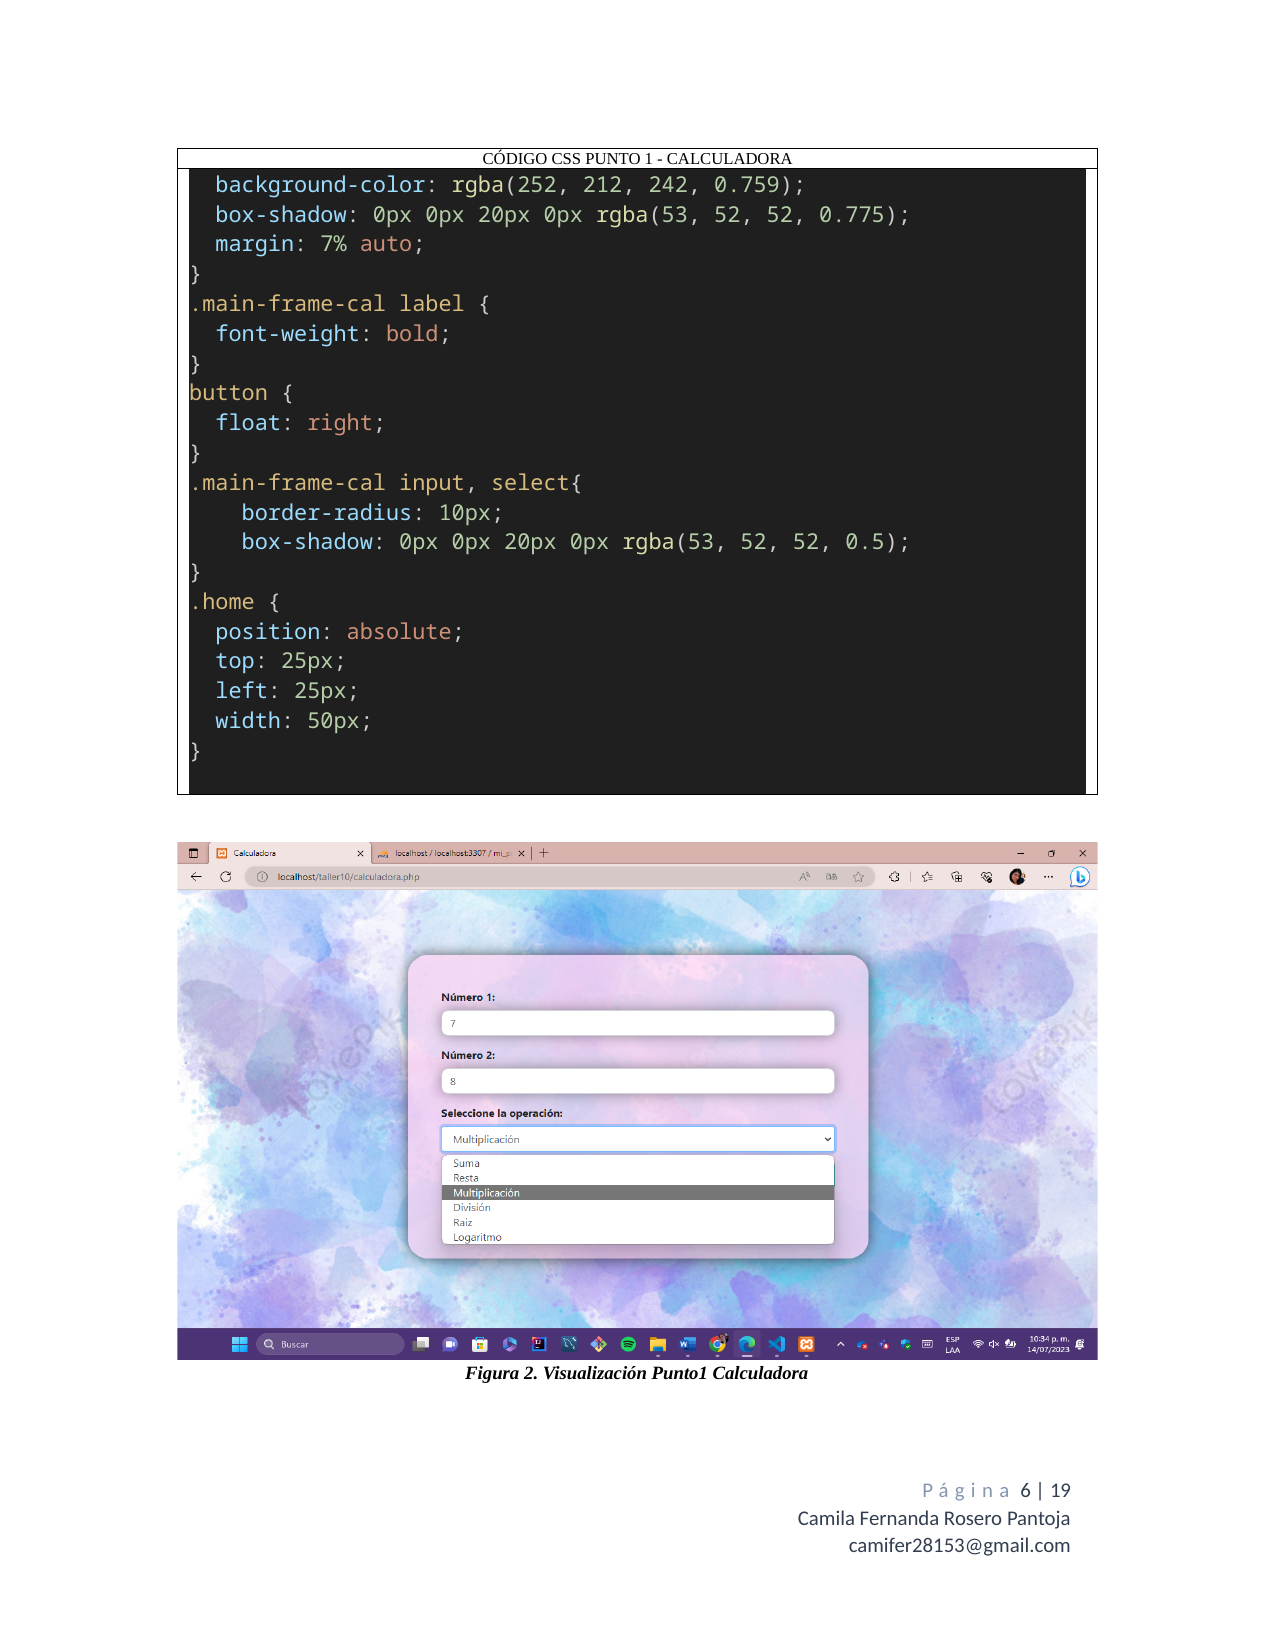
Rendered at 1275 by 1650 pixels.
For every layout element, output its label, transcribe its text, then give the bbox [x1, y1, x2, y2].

text Figura 2. Visualización Punto1 Calculadora [177, 1362, 1098, 1384]
picture [177, 842, 1098, 1360]
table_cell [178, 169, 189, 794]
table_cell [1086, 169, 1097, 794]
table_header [178, 149, 1097, 168]
